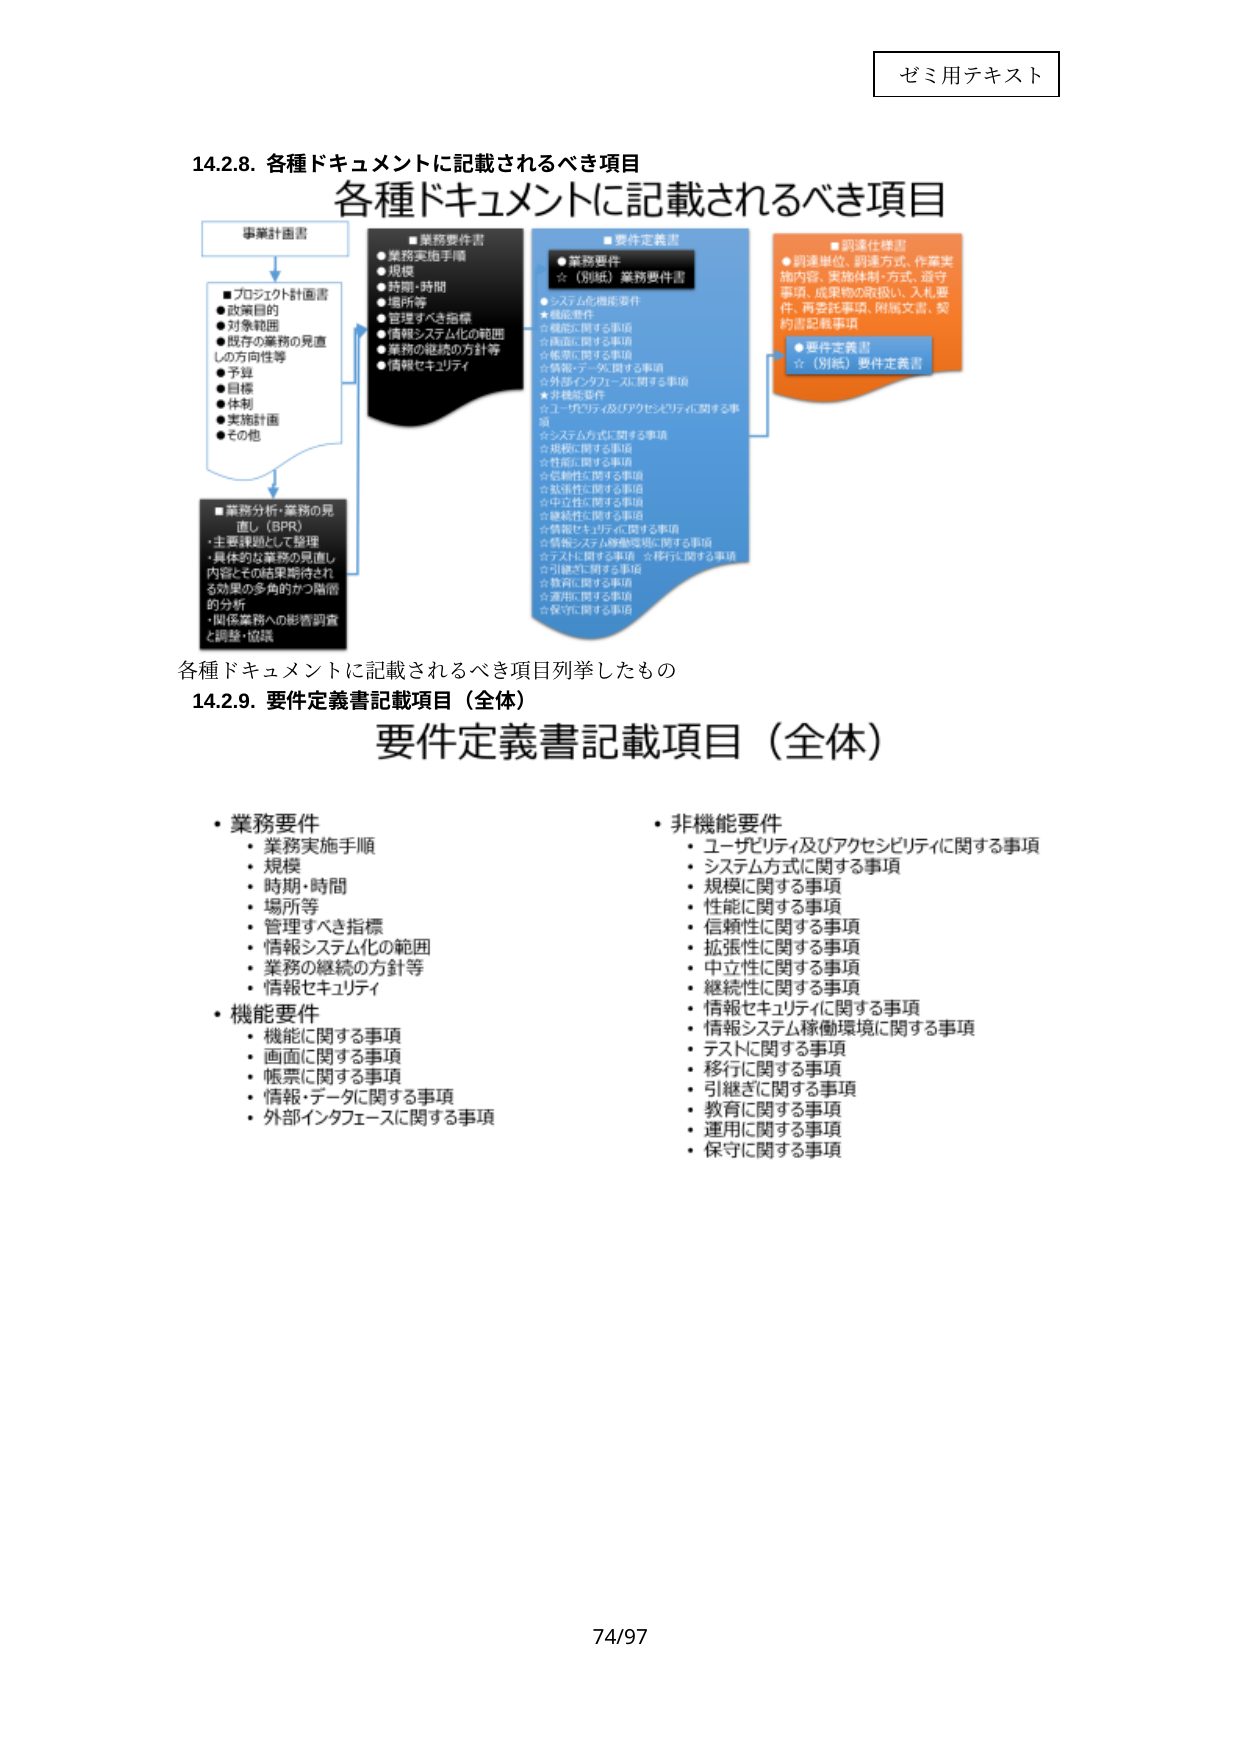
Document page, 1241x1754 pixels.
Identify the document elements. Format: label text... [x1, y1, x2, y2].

subtitle 要件定義書記載項目（全体） [192, 684, 1063, 714]
subtitle 各種ドキュメントに記載されるべき項目 [192, 148, 1063, 178]
text 各種ドキュメントに記載されるべき項目列挙したもの [177, 654, 1063, 684]
picture [197, 714, 1084, 1172]
picture [197, 177, 1084, 655]
